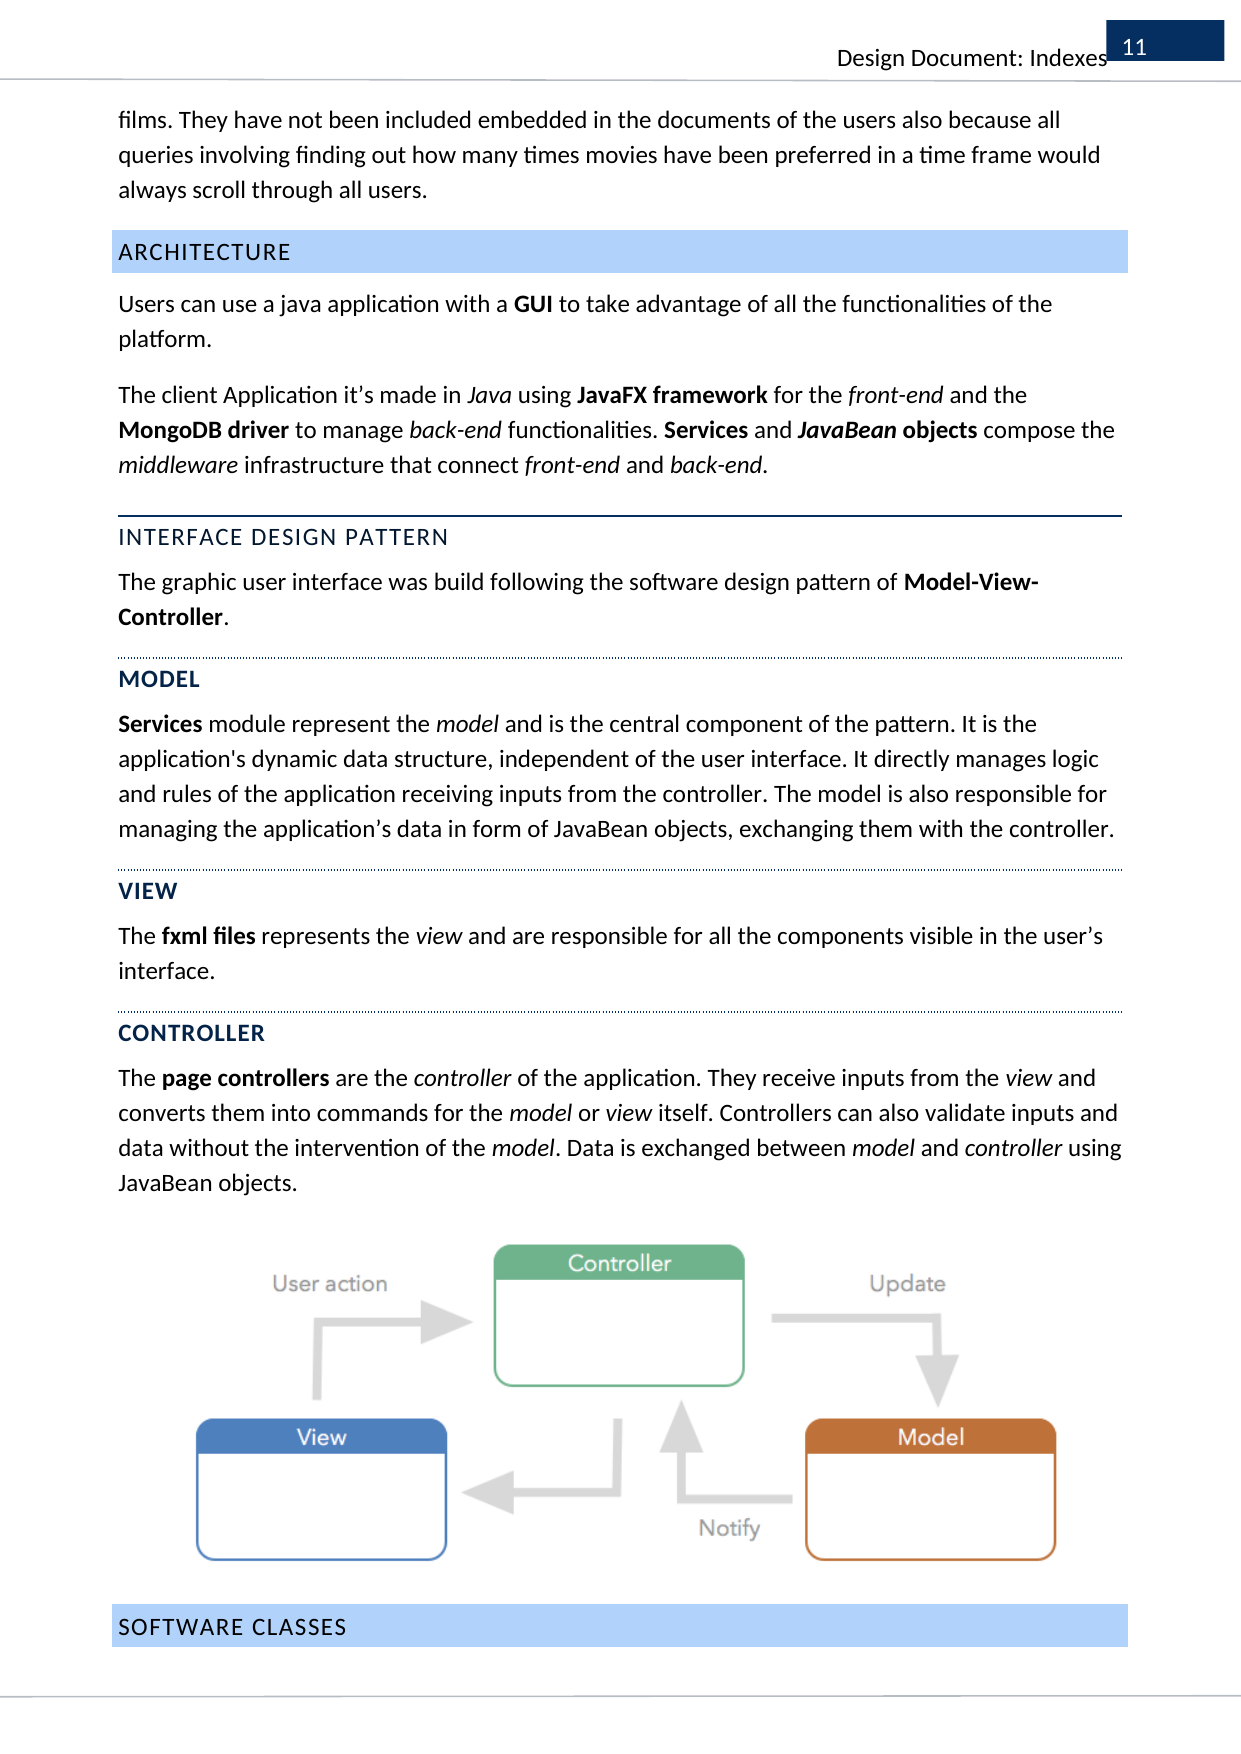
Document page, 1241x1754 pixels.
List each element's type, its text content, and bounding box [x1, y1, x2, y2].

text The page controllers are the controller of the application. They receive inputs from the view and converts them into commands for the model or view itself. Controllers can also validate inputs and data without the intervention of the model. Data is exchanged between model and controller using JavaBean objects. [118, 1062, 1122, 1198]
text Users can use a java application with a GUI to take advantage of all the functionalities of the platform. [118, 288, 1122, 353]
subtitle Architecture [118, 236, 1122, 267]
subtitle Software classes [118, 1611, 1122, 1641]
subtitle Interface Design Pattern [118, 517, 1122, 551]
subtitle Model [118, 657, 1122, 693]
picture [166, 1223, 1074, 1580]
subtitle Controller [118, 1011, 1122, 1047]
text The fxml files represents the view and are responsible for all the components visible in the user’s interface. [118, 920, 1122, 986]
subtitle View [118, 869, 1122, 905]
text Services module represent the model and is the central component of the pattern. It is the application's dynamic data structure, independent of the user interface. It directly manages logic and rules of the application receiving inputs from the controller. The model is also responsible for managing the application’s data in form of JavaBean objects, exchanging them with the controller. [118, 708, 1122, 844]
text The graphic user interface was build following the software design pattern of Model-View-Controller. [118, 566, 1122, 632]
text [118, 104, 1122, 205]
text The client Application it’s made in Java using JavaFX framework for the front-end and the MongoDB driver to manage back-end functionalities. Services and JavaBean objects compose the middleware infrastructure that connect front-end and back-end. [118, 379, 1122, 479]
